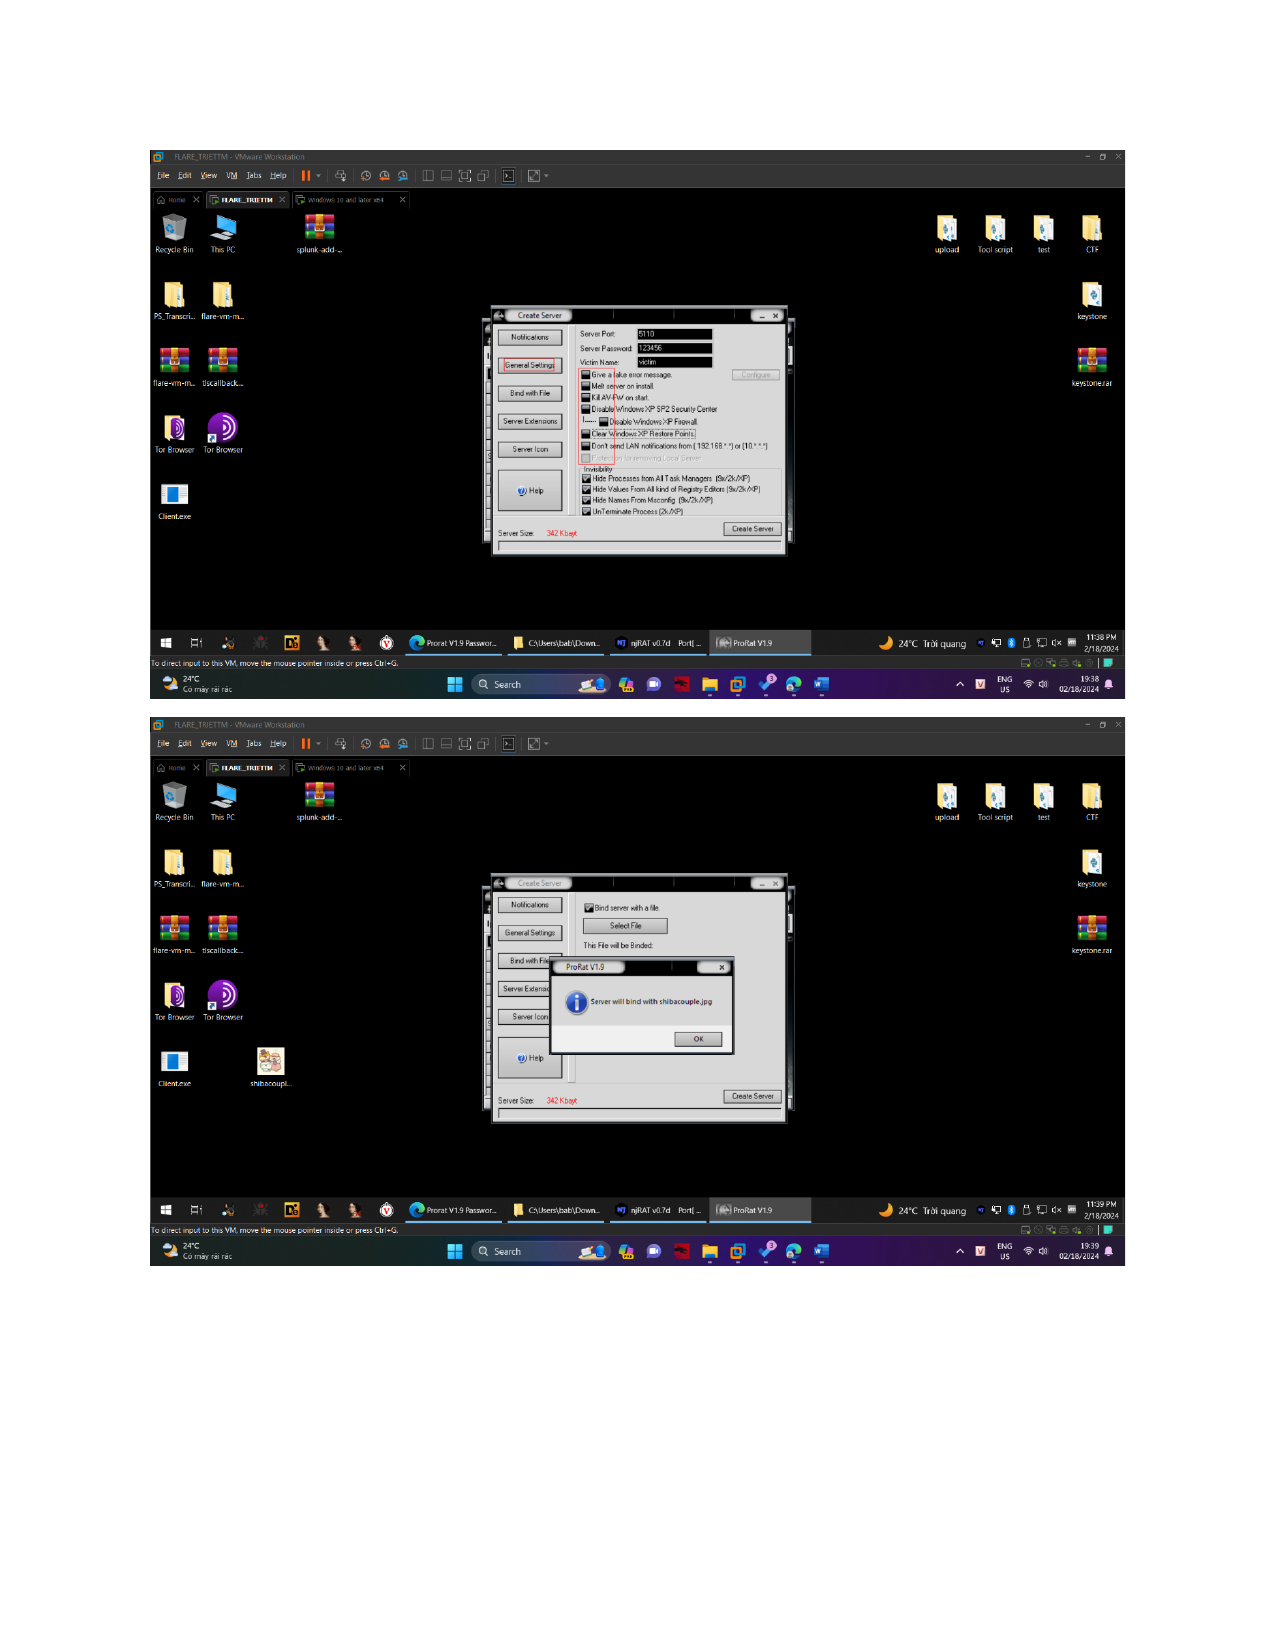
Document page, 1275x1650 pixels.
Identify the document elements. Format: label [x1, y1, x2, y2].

picture [150, 717, 1125, 1266]
picture [150, 150, 1125, 699]
